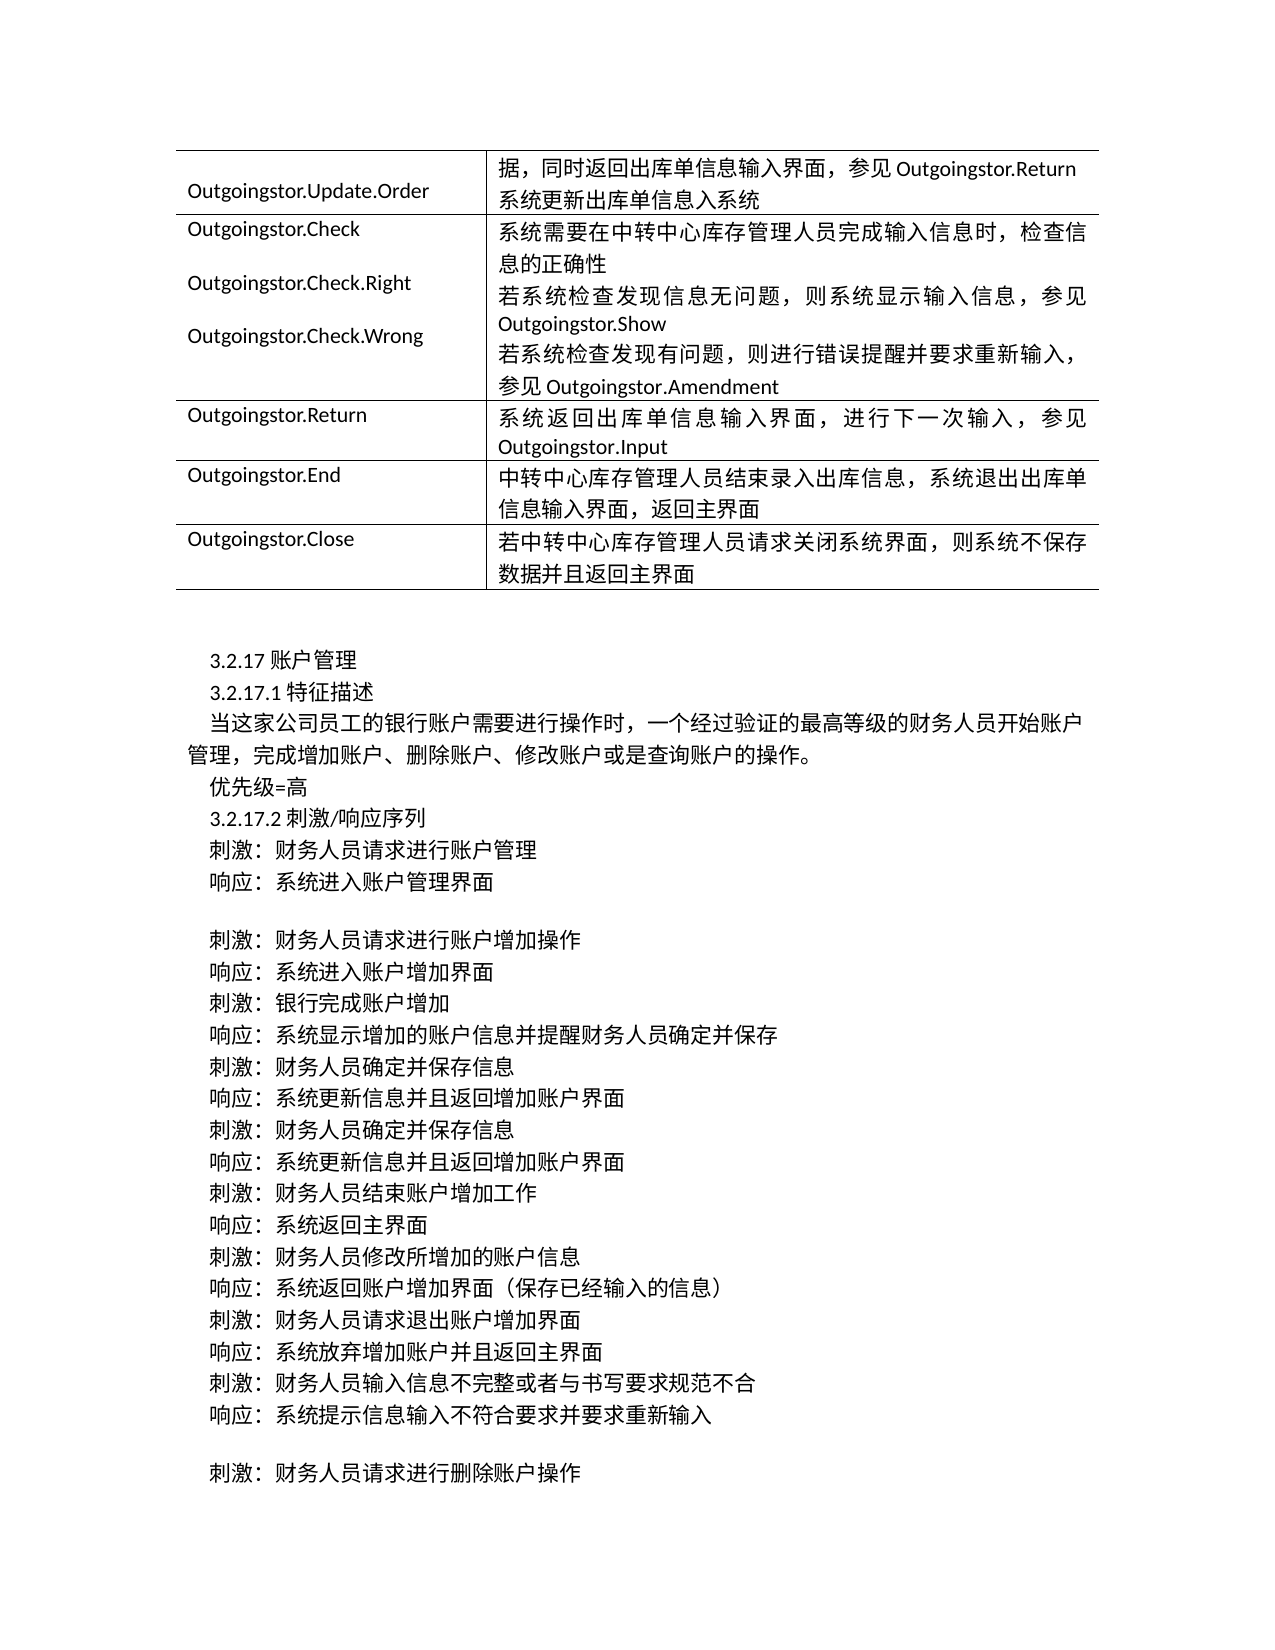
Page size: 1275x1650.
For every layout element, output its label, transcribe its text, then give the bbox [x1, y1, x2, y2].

text 响应：系统返回主界面 [187, 1208, 1087, 1239]
text 刺激：财务人员请求进行账户增加操作 [187, 923, 1087, 954]
text 当这家公司员工的银行账户需要进行操作时，一个经过验证的最高等级的财务人员开始账户管理，完成增加账户、删除账户、修改账户或是查询账户的操作。 [187, 706, 1087, 769]
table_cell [176, 151, 486, 214]
table_cell 系统返回出库单信息输入界面，进行下一次输入，参见Outgoingstor.Input [487, 401, 1099, 460]
text 3.2.17.1 特征描述 [187, 674, 1087, 706]
text 响应：系统更新信息并且返回增加账户界面 [187, 1144, 1087, 1176]
table_cell 系统需要在中转中心库存管理人员完成输入信息时，检查信息的正确性 若系统检查发现信息无问题，则系统显示输入信息，参见Outgoingstor.Show 若系统检查发现有问题，则进行错误提醒并要求重新输入，参见Outgoingstor.Amendment [487, 215, 1099, 400]
text 响应：系统显示增加的账户信息并提醒财务人员确定并保存 [187, 1018, 1087, 1049]
text 刺激：财务人员结束账户增加工作 [187, 1176, 1087, 1208]
table_cell Outgoingstor.Close [176, 525, 486, 588]
table_cell Outgoingstor.End [176, 461, 486, 524]
text 响应：系统返回账户增加界面（保存已经输入的信息） [187, 1271, 1087, 1303]
text 刺激：财务人员请求进行账户管理 [187, 833, 1087, 864]
text 响应：系统进入账户增加界面 [187, 954, 1087, 986]
text 优先级=高 [187, 769, 1087, 801]
text 响应：系统更新信息并且返回增加账户界面 [187, 1081, 1087, 1113]
table_cell 中转中心库存管理人员结束录入出库信息，系统退出出库单信息输入界面，返回主界面 [487, 461, 1099, 524]
text 响应：系统放弃增加账户并且返回主界面 [187, 1334, 1087, 1366]
text 刺激：财务人员确定并保存信息 [187, 1113, 1087, 1144]
text 响应：系统进入账户管理界面 [187, 864, 1087, 896]
text 刺激：财务人员请求进行删除账户操作 [187, 1456, 1087, 1488]
text 刺激：财务人员请求退出账户增加界面 [187, 1303, 1087, 1334]
text 3.2.17 账户管理 [187, 643, 1087, 674]
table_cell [487, 151, 1099, 214]
table_cell Outgoingstor.Return [176, 401, 486, 460]
table_cell 若中转中心库存管理人员请求关闭系统界面，则系统不保存数据并且返回主界面 [487, 525, 1099, 588]
text 刺激：银行完成账户增加 [187, 986, 1087, 1018]
text 刺激：财务人员修改所增加的账户信息 [187, 1239, 1087, 1271]
text 刺激：财务人员确定并保存信息 [187, 1049, 1087, 1081]
table_cell Outgoingstor.Check Outgoingstor.Check.Right Outgoingstor.Check.Wrong [176, 215, 486, 400]
text 响应：系统提示信息输入不符合要求并要求重新输入 [187, 1398, 1087, 1429]
text 3.2.17.2 刺激/响应序列 [187, 801, 1087, 833]
text 刺激：财务人员输入信息不完整或者与书写要求规范不合 [187, 1366, 1087, 1398]
